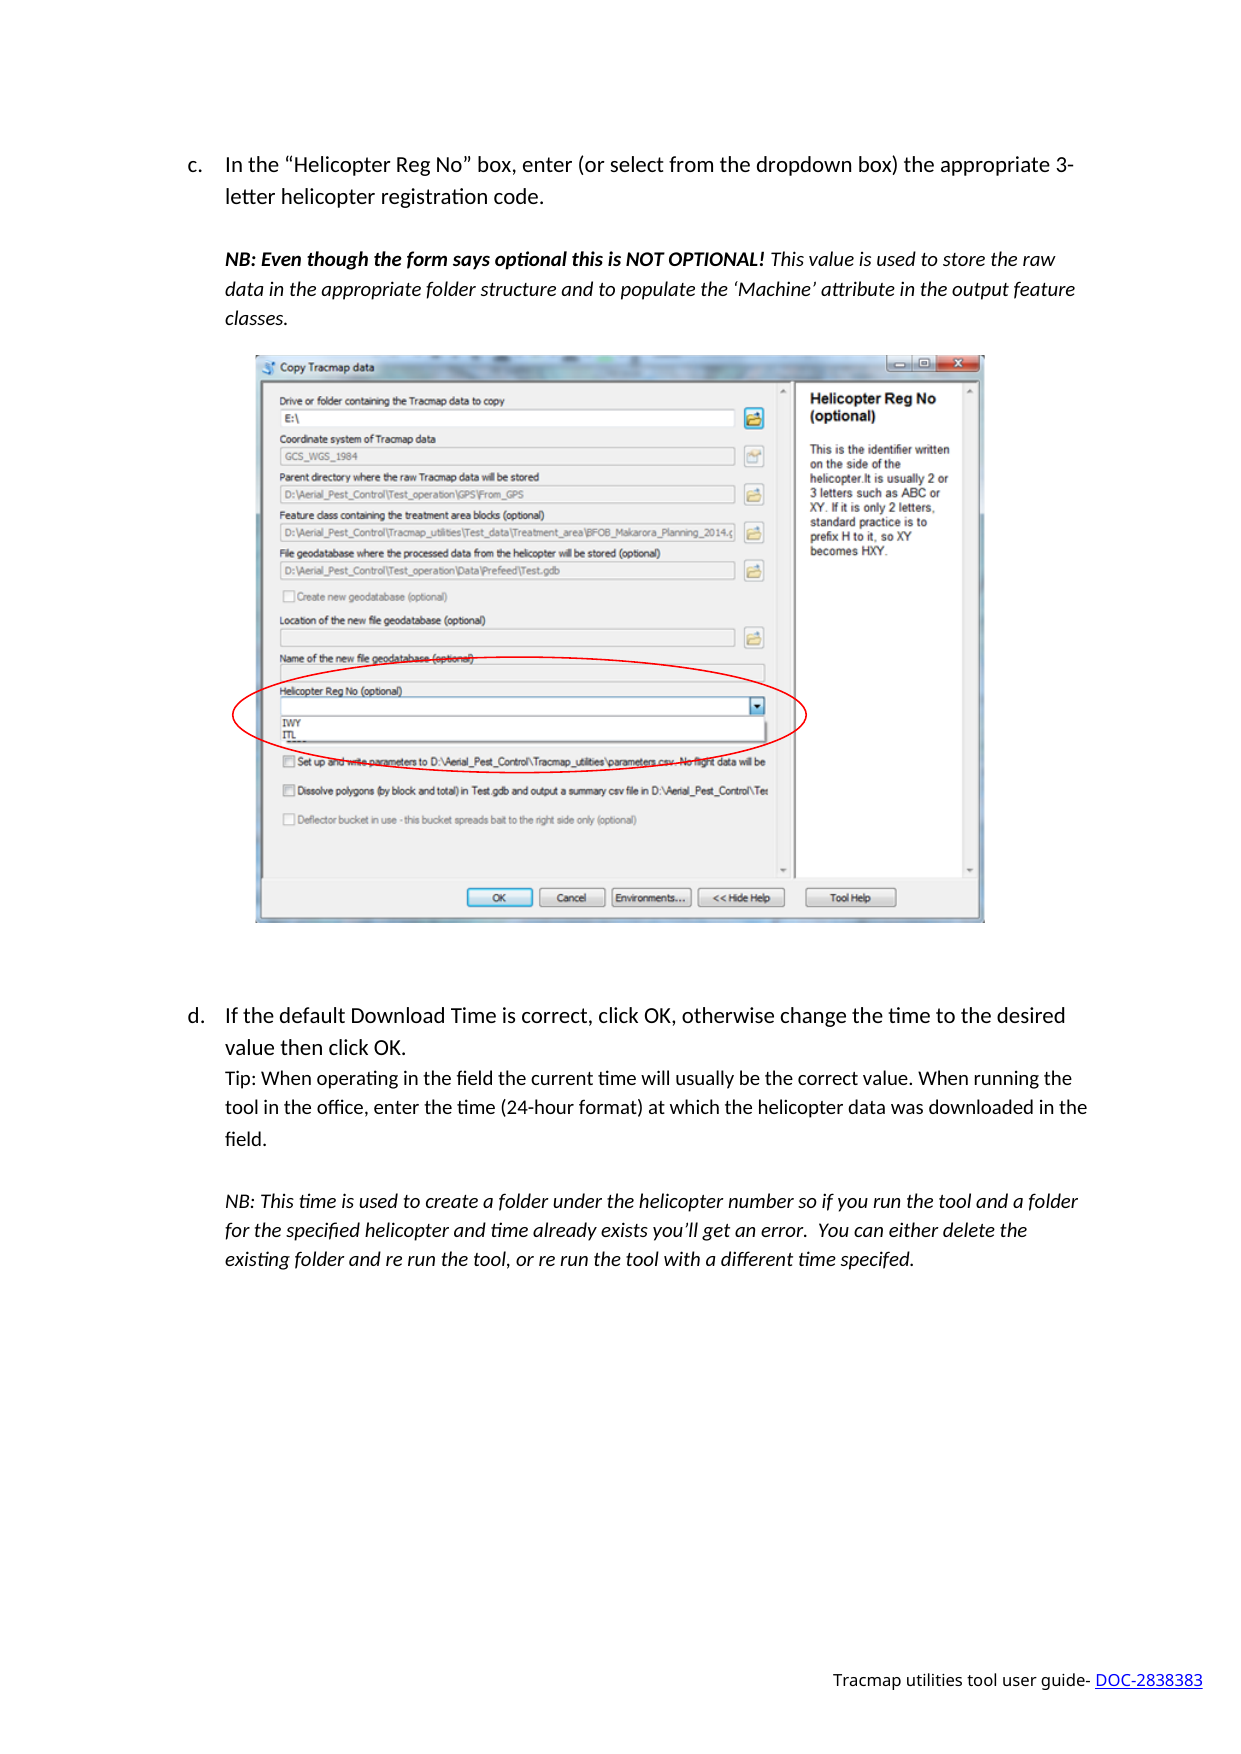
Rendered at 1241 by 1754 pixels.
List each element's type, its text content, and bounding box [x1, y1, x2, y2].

list NB: This time is used to create a folder under the helicopter number so if you run the tool and a folder for the specified helicopter and time already exists you’ll get an error. You can either delete the existing folder and re run the tool, or re run the tool with a different time specifed. [225, 1188, 1090, 1272]
list In the “Helicopter Reg No” box, enter (or select from the dropdown box) the appropriate 3-letter helicopter registration code. [187, 150, 1090, 210]
list Tip: When operating in the field the current time will usually be the correct value. When running the tool in the office, enter the time (24-hour format) at which the helicopter data was downloaded in the field. [225, 1065, 1090, 1152]
picture [255, 658, 805, 771]
list NB: Even though the form says optional this is NOT OPTIONAL! This value is used to store the raw data in the appropriate folder structure and to populate the ‘Machine’ attribute in the output feature classes. [225, 247, 1090, 330]
picture [255, 355, 985, 923]
list If the default Download Time is correct, click OK, otherwise change the time to the desired value then click OK. [187, 1001, 1090, 1061]
